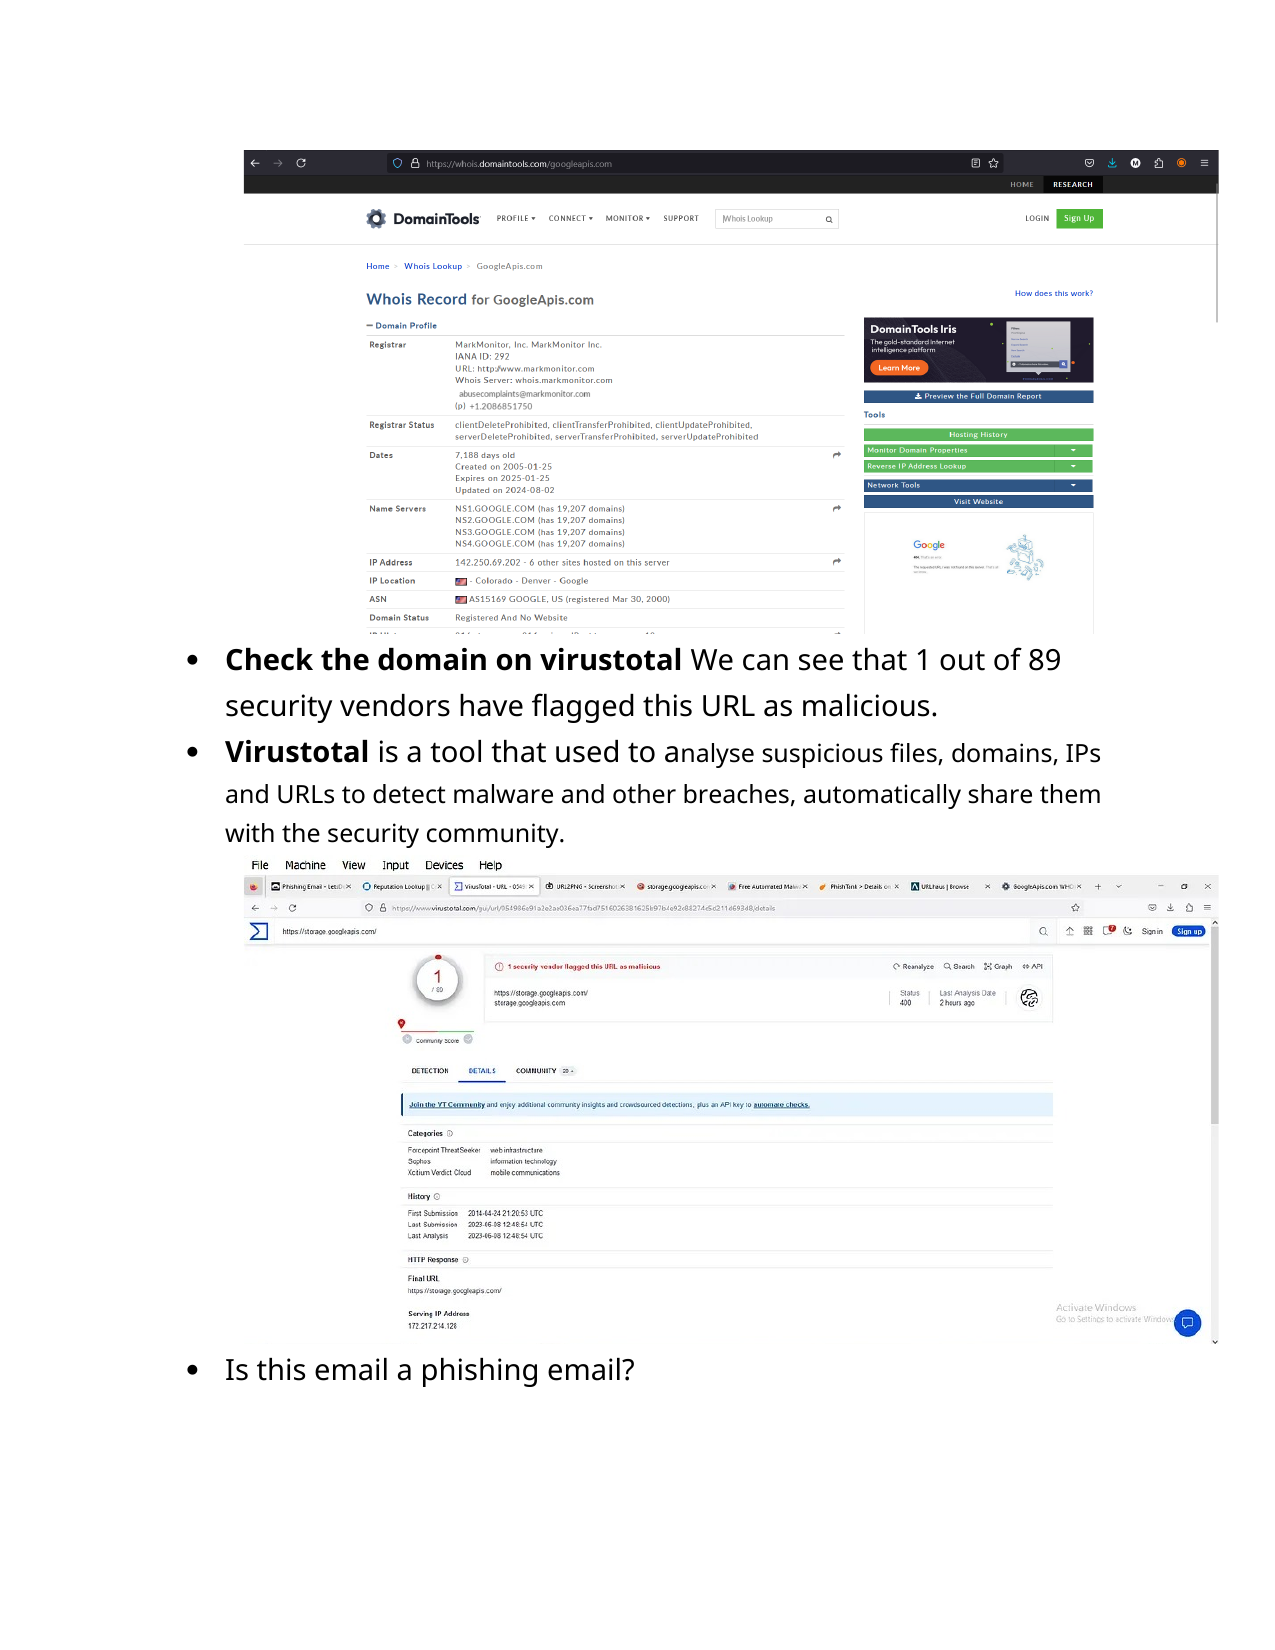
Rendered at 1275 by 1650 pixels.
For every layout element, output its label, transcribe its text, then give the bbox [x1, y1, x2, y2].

list Is this email a phishing email? [187, 1349, 1125, 1389]
list Virustotal is a tool that used to analyse suspicious files, domains, IPs and URLs to detect malware and other breaches, automatically share them with the security community. [187, 731, 1125, 850]
list Check the domain on virustotal We can see that 1 out of 89 security vendors have flagged this URL as malicious. [187, 639, 1125, 725]
